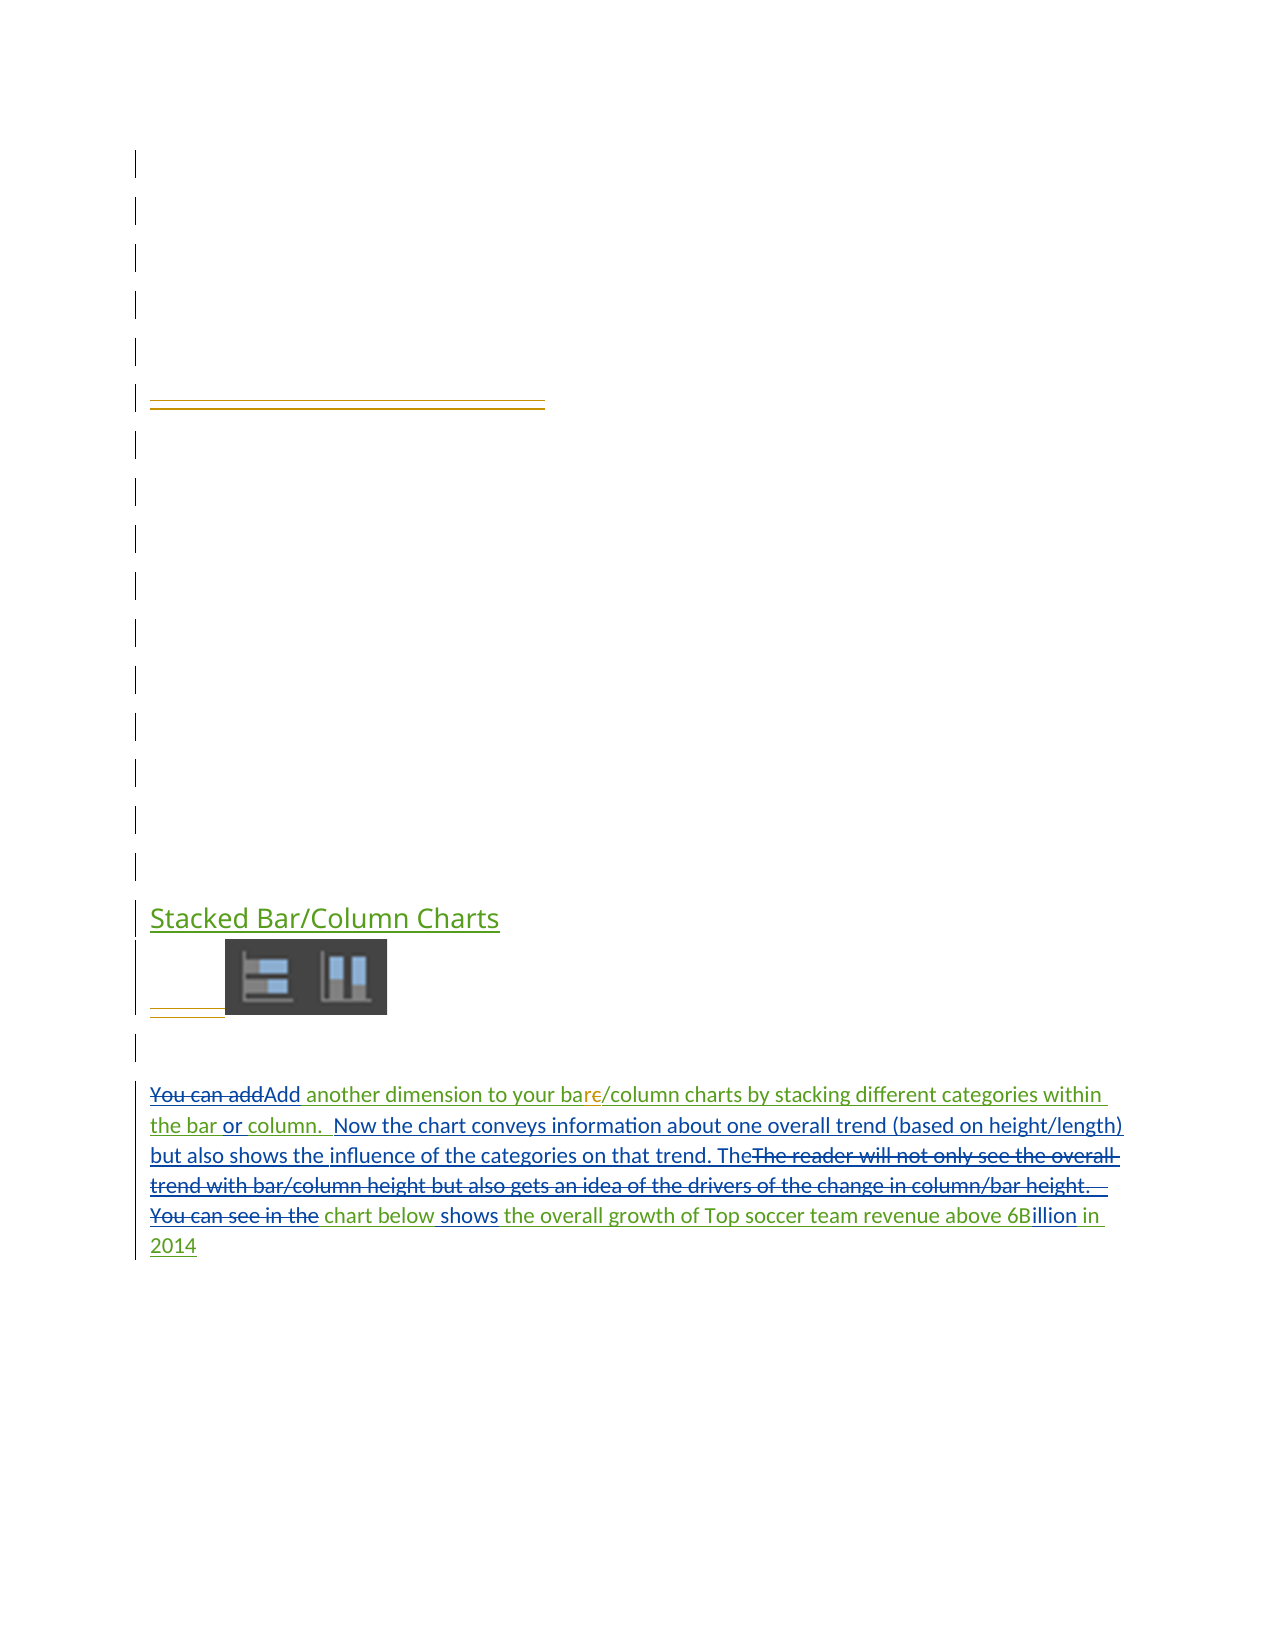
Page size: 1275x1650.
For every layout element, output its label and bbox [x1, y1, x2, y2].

picture [225, 939, 388, 1015]
